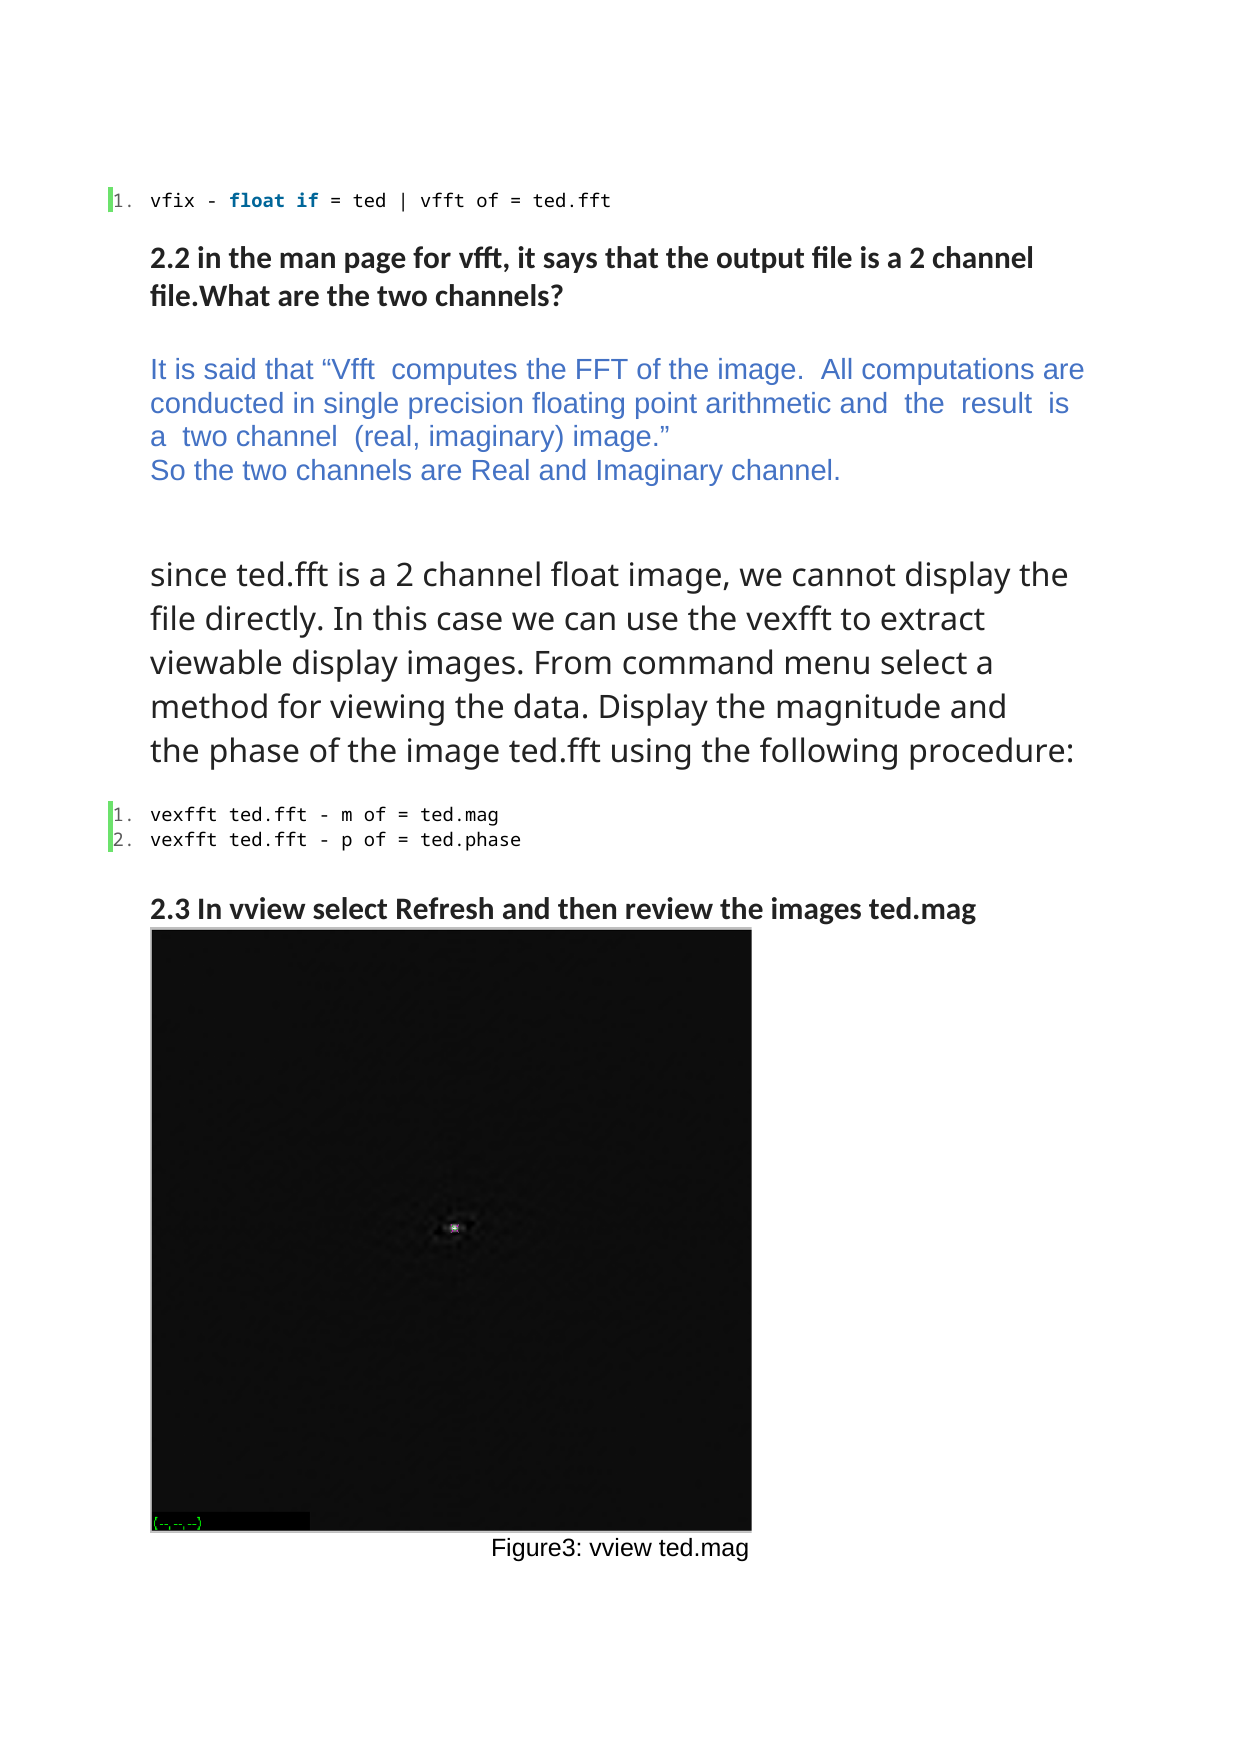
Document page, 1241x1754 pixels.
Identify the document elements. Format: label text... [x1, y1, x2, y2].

text since ted.fft is a 2 channel float image, we cannot display the file directly. In this case we can use the vexfft to extract viewable display images. From command menu select a method for viewing the data. Display the magnitude and the phase of the image ted.fft using the following procedure: [150, 552, 1090, 772]
list vfix - float if = ted | vfft of = ted.fft [113, 187, 1090, 212]
text Figure3: vview ted.mag [150, 1532, 1090, 1561]
subtitle 2.2 in the man page for vfft, it says that the output file is a 2 channel file.What are the two channels? [150, 238, 1090, 314]
list vexfft ted.fft - p of = ted.phase [113, 826, 1090, 852]
picture [150, 927, 752, 1533]
text So the two channels are Real and Imaginary channel. [150, 453, 1090, 486]
text It is said that “Vfft computes the FFT of the image. All computations are conducted in single precision floating point arithmetic and the result is a two channel (real, imaginary) image.” [150, 352, 1090, 453]
subtitle 2.3 In vview select Refresh and then review the images ted.mag [150, 889, 1090, 927]
list vexfft ted.fft - m of = ted.mag [113, 801, 1090, 826]
